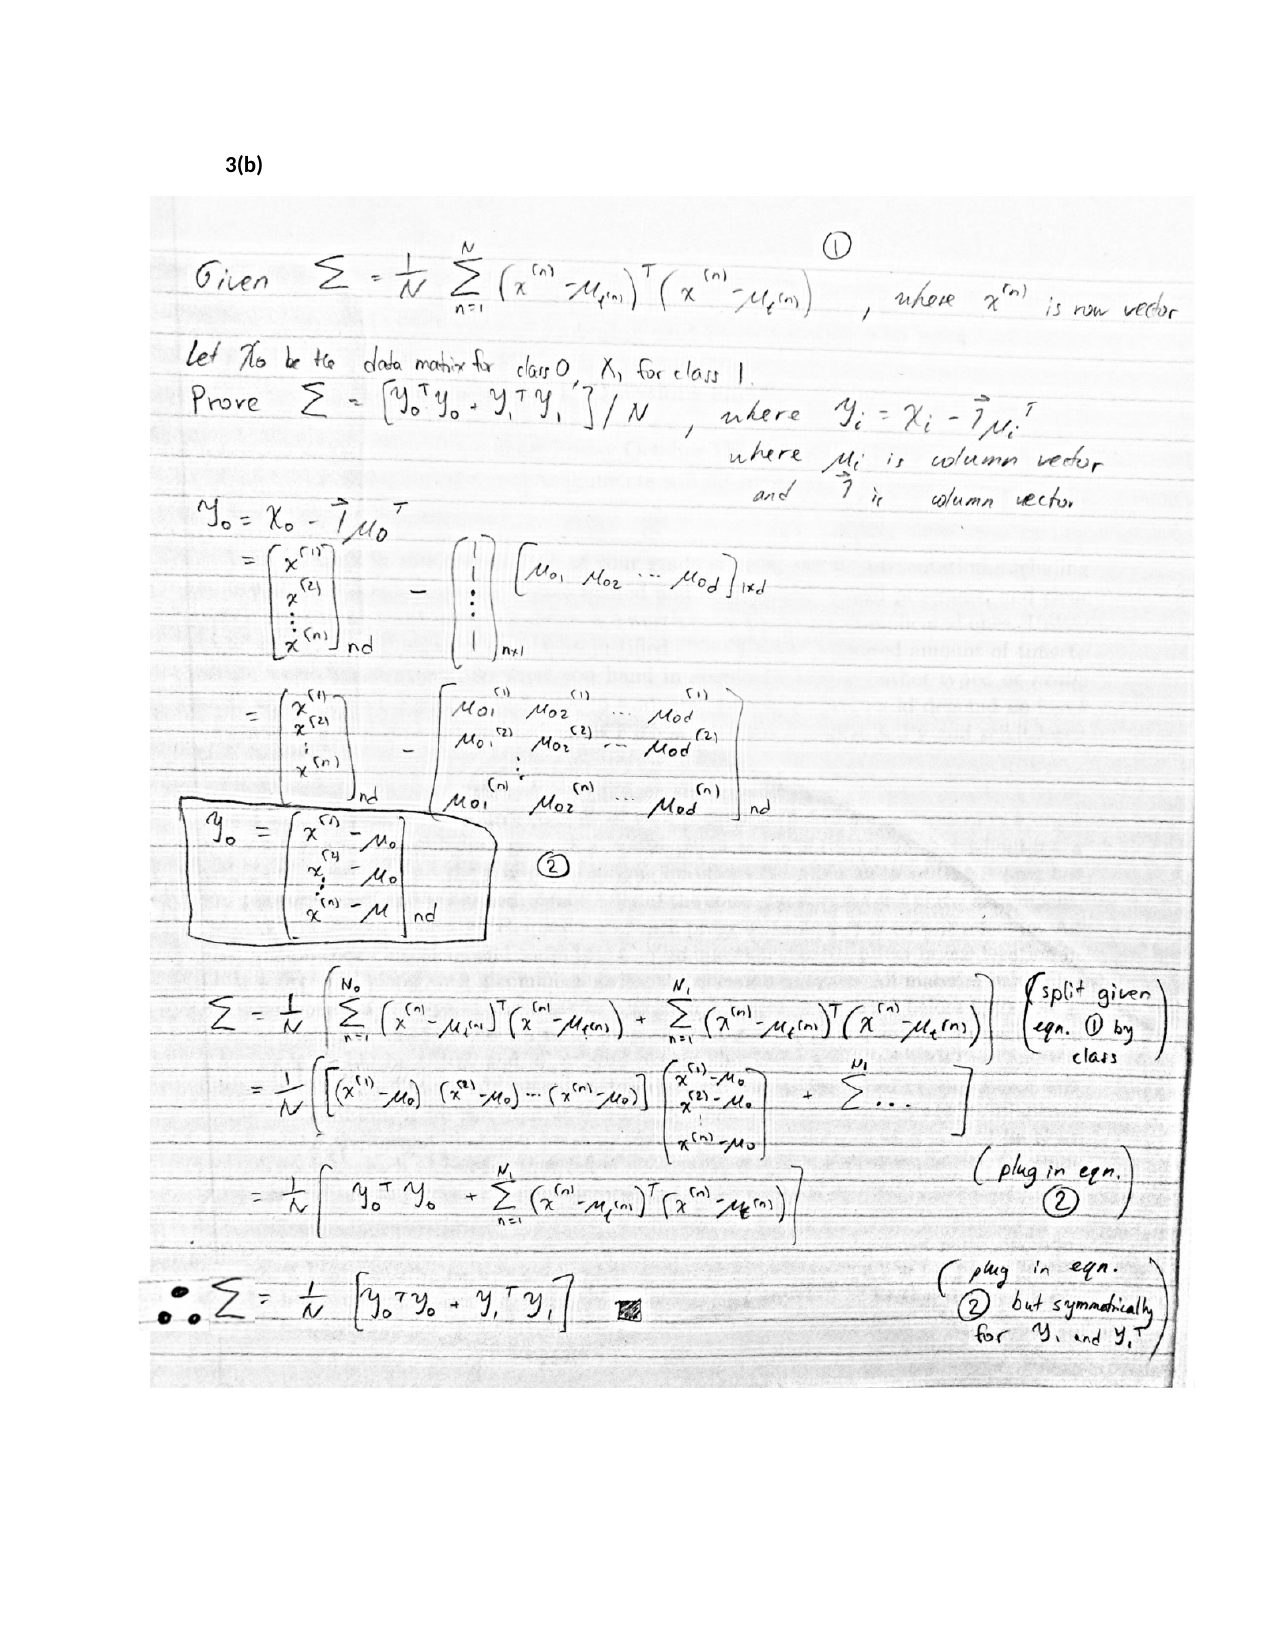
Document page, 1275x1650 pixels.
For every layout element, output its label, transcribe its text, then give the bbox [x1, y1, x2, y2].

picture [138, 196, 1195, 1388]
text 3(b) [150, 150, 1125, 178]
